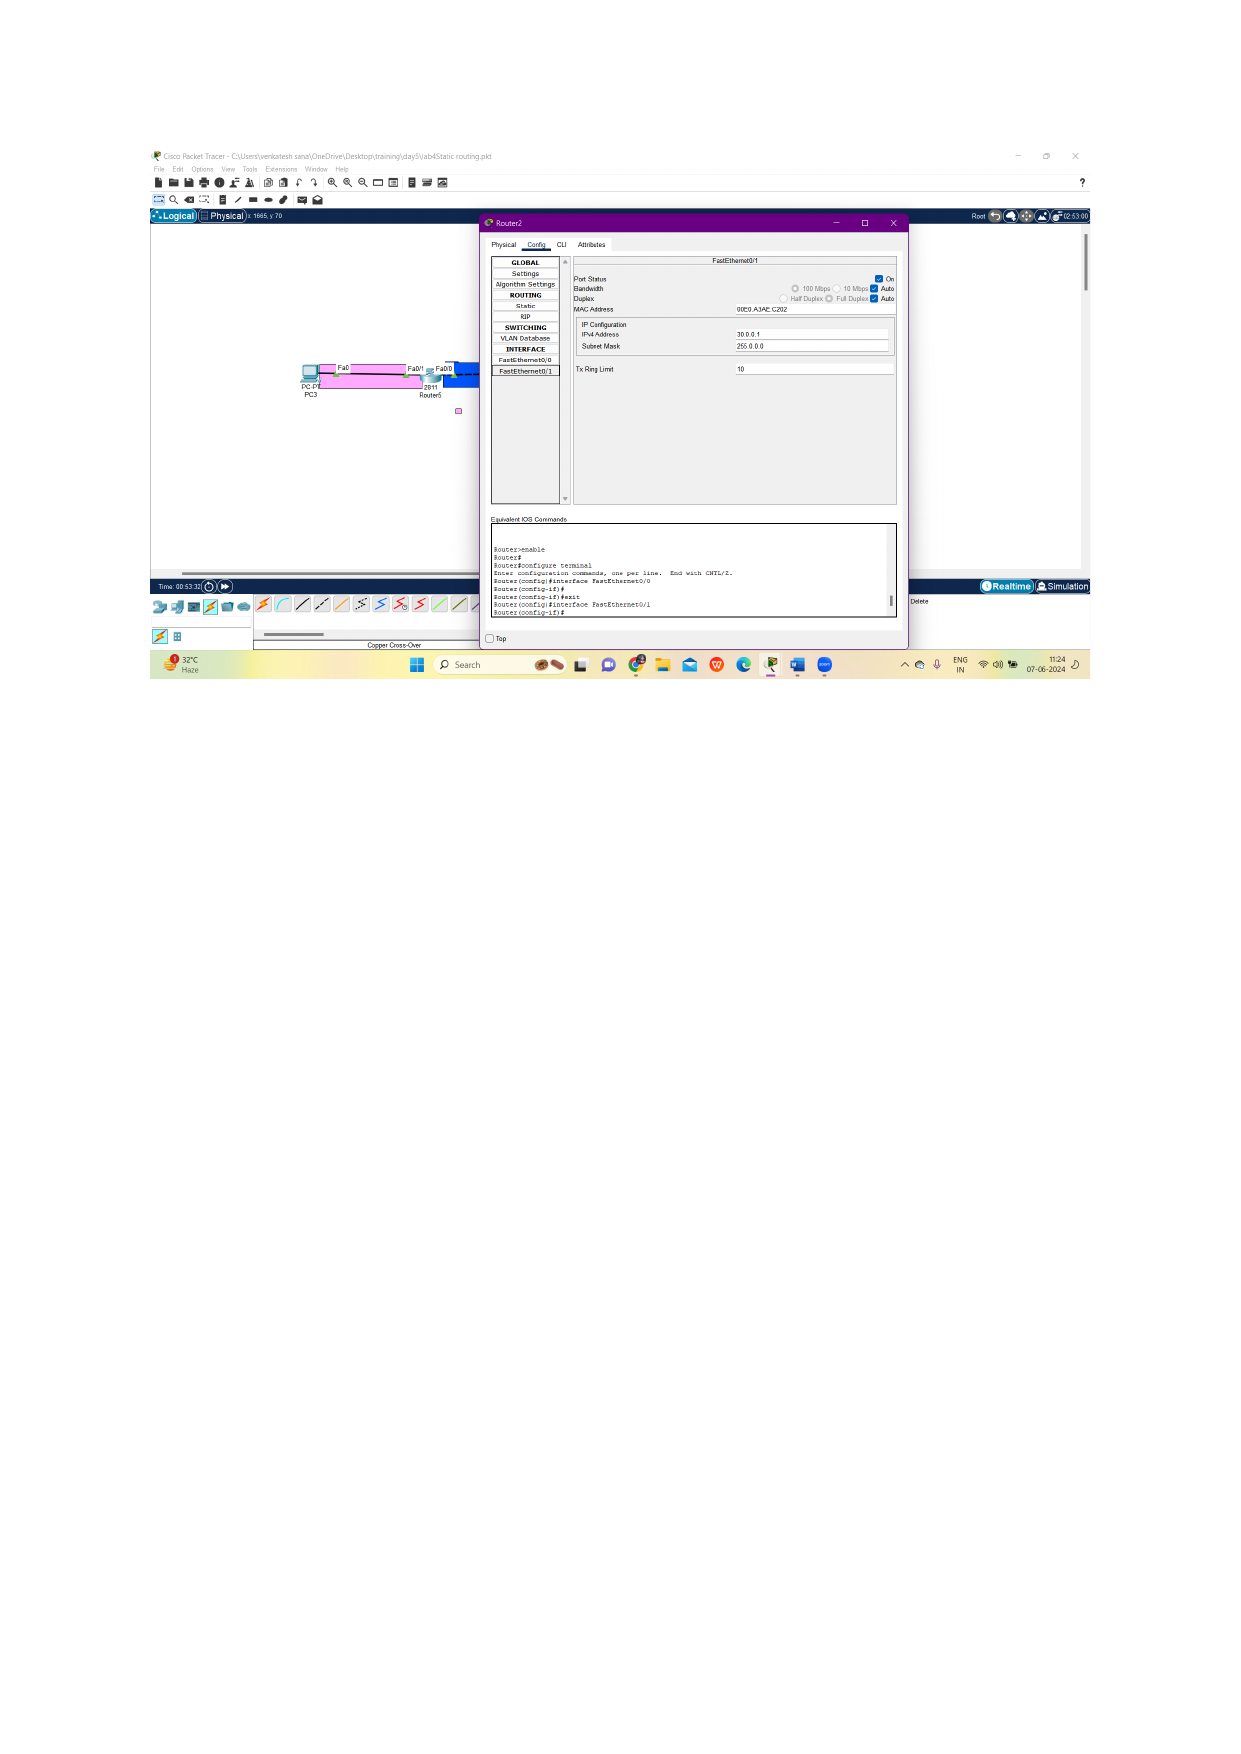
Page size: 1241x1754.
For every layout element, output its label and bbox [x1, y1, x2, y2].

picture [150, 150, 1091, 679]
